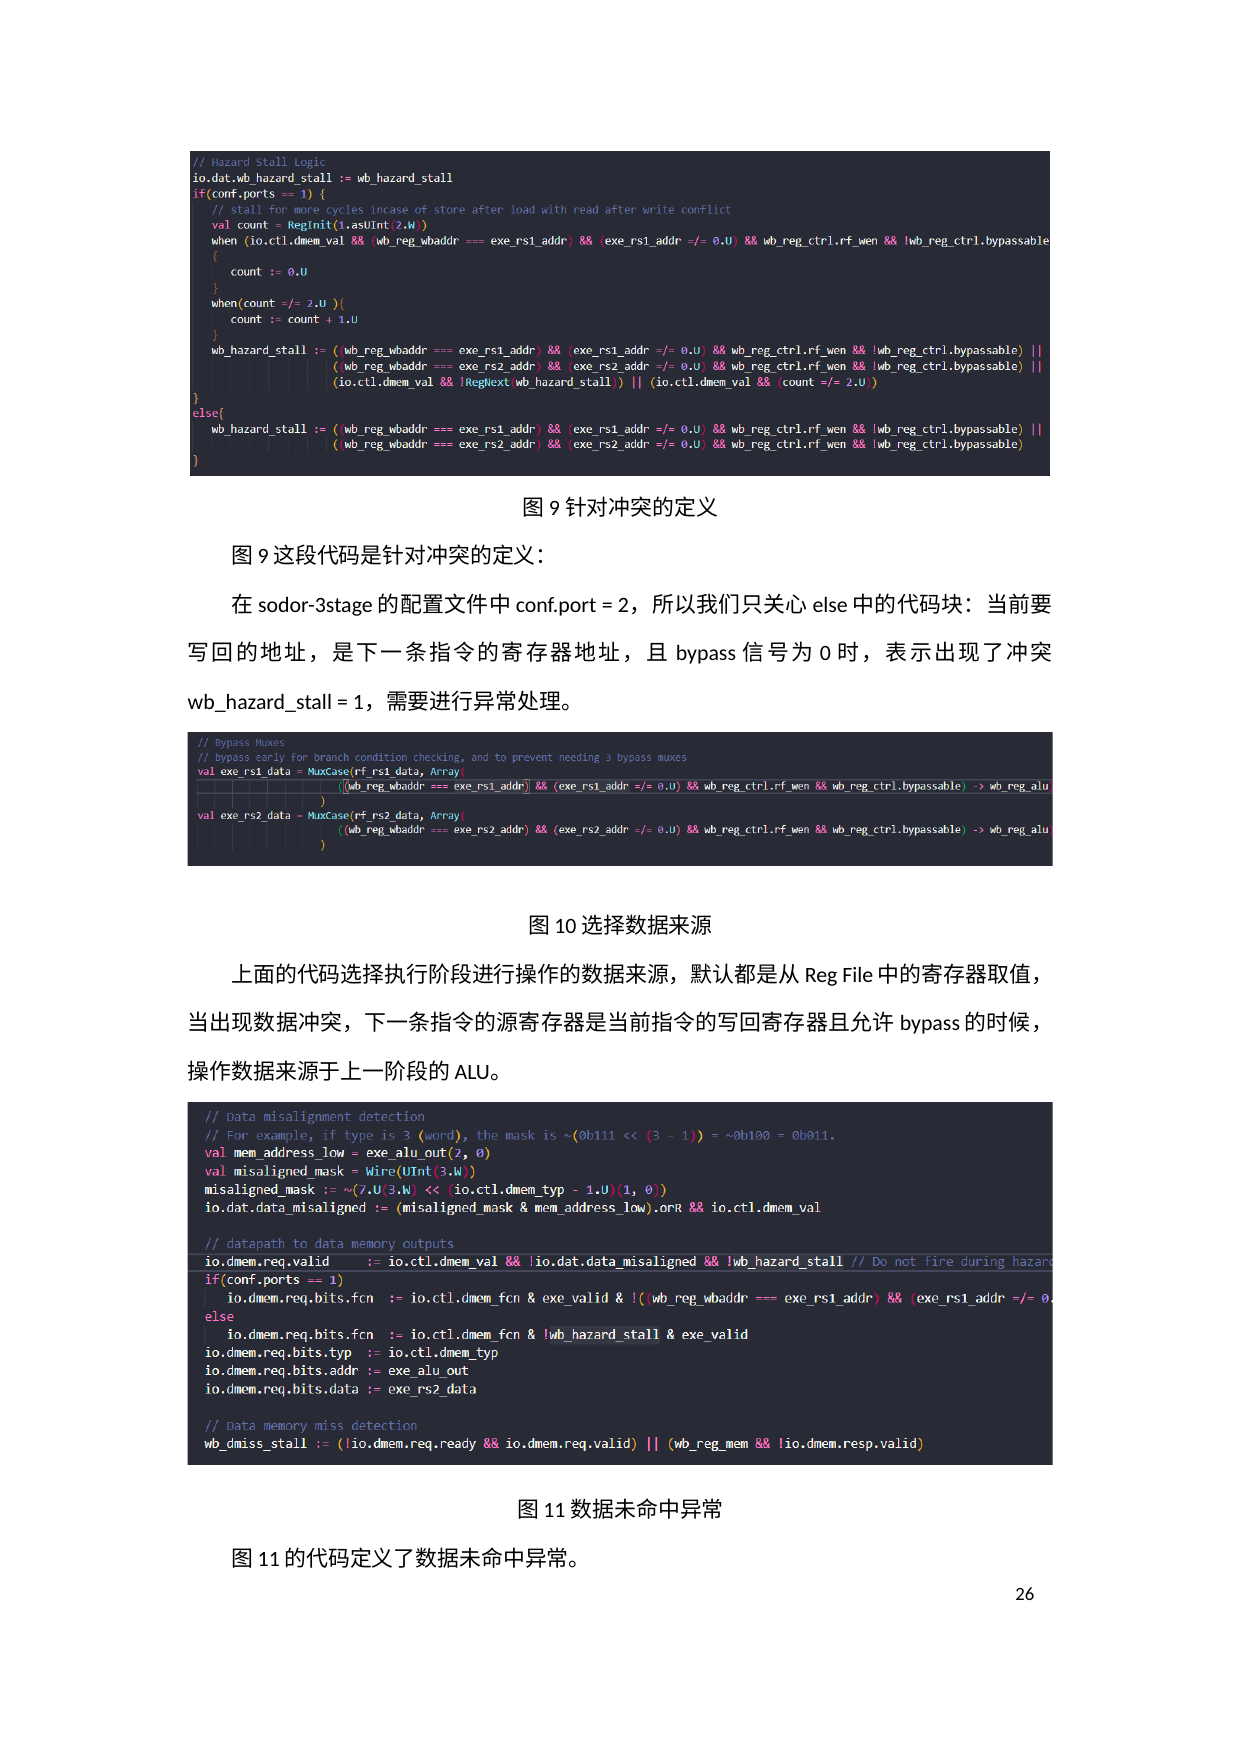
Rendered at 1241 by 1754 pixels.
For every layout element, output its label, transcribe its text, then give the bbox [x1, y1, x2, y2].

text 在sodor-3stage的配置文件中conf.port = 2，所以我们只关心else中的代码块：当前要写回的地址，是下一条指令的寄存器地址，且bypass信号为0时，表示出现了冲突wb_hazard_stall = 1，需要进行异常处理。 [187, 586, 1053, 716]
picture [190, 151, 1050, 476]
picture [187, 1102, 1053, 1465]
text 图9 针对冲突的定义 [187, 489, 1053, 522]
text 图11 数据未命中异常 [187, 1492, 1053, 1524]
text 图11的代码定义了数据未命中异常。 [187, 1540, 1053, 1573]
text 图10 选择数据来源 [187, 908, 1053, 940]
picture [187, 732, 1053, 866]
text 图9这段代码是针对冲突的定义： [187, 538, 1053, 570]
text 上面的代码选择执行阶段进行操作的数据来源，默认都是从Reg File中的寄存器取值，当出现数据冲突，下一条指令的源寄存器是当前指令的写回寄存器且允许bypass的时候，操作数据来源于上一阶段的ALU。 [187, 956, 1053, 1086]
